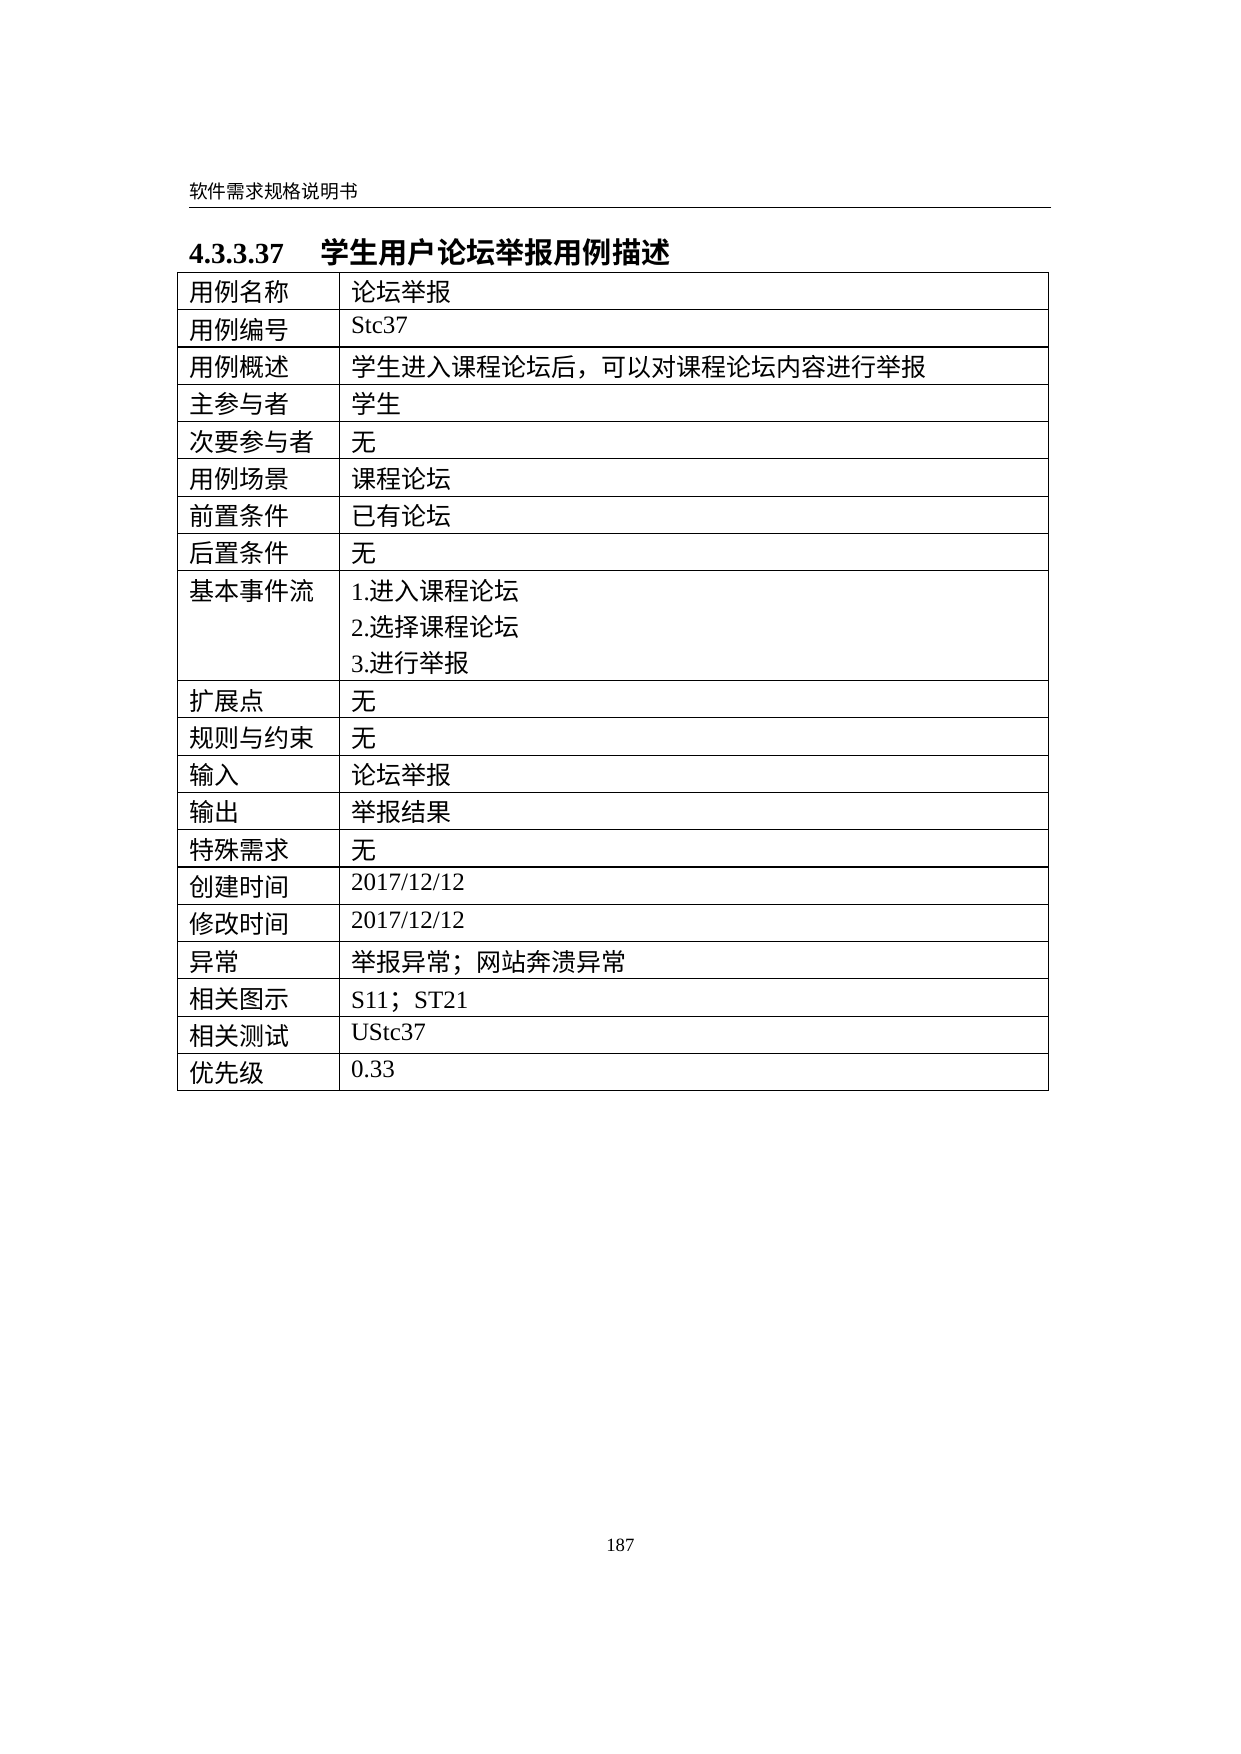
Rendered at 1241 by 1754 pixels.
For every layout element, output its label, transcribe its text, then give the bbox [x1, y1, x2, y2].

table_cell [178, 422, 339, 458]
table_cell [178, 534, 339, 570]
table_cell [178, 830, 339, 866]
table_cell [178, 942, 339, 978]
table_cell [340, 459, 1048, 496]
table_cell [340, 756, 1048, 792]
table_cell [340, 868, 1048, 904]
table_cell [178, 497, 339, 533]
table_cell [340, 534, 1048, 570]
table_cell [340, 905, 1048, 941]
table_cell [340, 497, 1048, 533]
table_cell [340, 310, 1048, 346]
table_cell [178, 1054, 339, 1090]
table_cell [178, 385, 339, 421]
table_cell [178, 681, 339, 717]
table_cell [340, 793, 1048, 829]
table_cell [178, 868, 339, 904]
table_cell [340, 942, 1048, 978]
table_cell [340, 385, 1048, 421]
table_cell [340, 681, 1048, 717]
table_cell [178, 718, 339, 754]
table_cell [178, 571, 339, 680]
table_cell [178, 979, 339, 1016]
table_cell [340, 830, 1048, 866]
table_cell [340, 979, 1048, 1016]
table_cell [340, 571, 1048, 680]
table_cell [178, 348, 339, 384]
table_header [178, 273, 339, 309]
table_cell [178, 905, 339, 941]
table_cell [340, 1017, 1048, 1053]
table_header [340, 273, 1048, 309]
subtitle 学生用户论坛举报用例描述 [189, 229, 1051, 272]
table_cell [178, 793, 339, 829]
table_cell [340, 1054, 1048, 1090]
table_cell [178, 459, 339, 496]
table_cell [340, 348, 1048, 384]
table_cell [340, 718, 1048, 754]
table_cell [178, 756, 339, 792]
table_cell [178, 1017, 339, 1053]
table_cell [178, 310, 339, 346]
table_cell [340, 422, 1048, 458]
